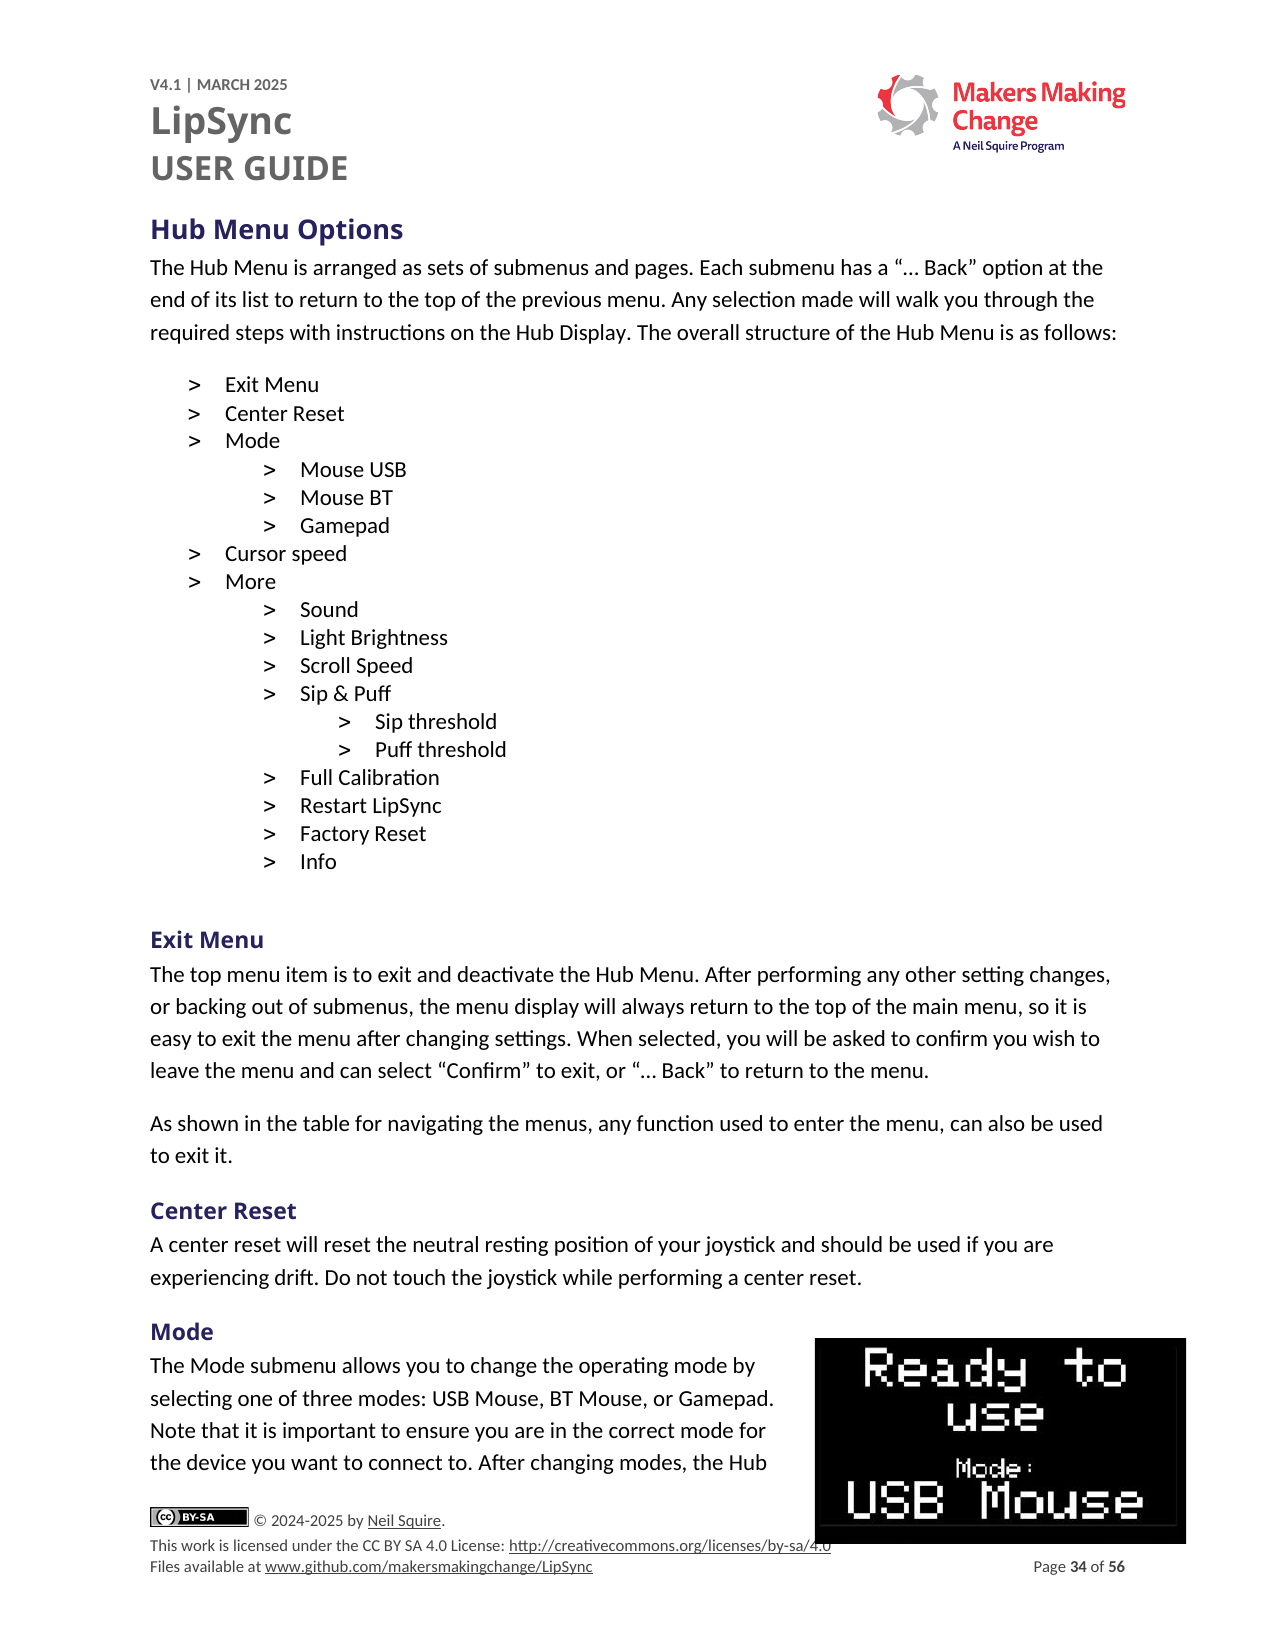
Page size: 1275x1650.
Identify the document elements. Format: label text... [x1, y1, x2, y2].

list Exit Menu [188, 371, 1125, 399]
subtitle Center Reset [150, 1194, 1125, 1226]
list Center Reset [187, 399, 1125, 427]
list Sip & Puff [263, 679, 1125, 707]
list Mode [188, 427, 1125, 455]
list Restart LipSync [263, 791, 1125, 819]
list Info [263, 847, 1125, 875]
list Scroll Speed [263, 651, 1125, 679]
list Light Brightness [263, 623, 1125, 651]
subtitle Hub Menu Options [150, 211, 1125, 248]
text The top menu item is to exit and deactivate the Hub Menu. After performing any other setting changes, or backing out of submenus, the menu display will always return to the top of the main menu, so it is easy to exit the menu after changing settings. When selected, you will be asked to confirm you wish to leave the menu and can select “Confirm” to exit, or “… Back” to return to the menu. [150, 960, 1125, 1084]
picture [814, 1338, 1187, 1544]
list Puff threshold [338, 735, 1125, 763]
text The Hub Menu is arranged as sets of submenus and pages. Each submenu has a “… Back” option at the end of its list to return to the top of the previous menu. Any selection made will walk you through the required steps with instructions on the Hub Display. The overall structure of the Hub Menu is as follows: [150, 253, 1125, 346]
text A center reset will reset the neutral resting position of your joystick and should be used if you are experiencing drift. Do not touch the joystick while performing a center reset. [150, 1231, 1125, 1291]
subtitle Exit Menu [150, 924, 1125, 955]
list Cursor speed [188, 539, 1125, 567]
list More [188, 567, 1125, 595]
list Sip threshold [338, 707, 1125, 735]
list Mouse USB [263, 455, 1125, 483]
text As shown in the table for navigating the menus, any function used to enter the menu, can also be used to exit it. [150, 1109, 1125, 1169]
list Factory Reset [263, 819, 1125, 847]
picture [877, 75, 1125, 153]
list Gamepad [263, 511, 1125, 539]
list Sound [263, 595, 1125, 623]
list Mouse BT [263, 483, 1125, 511]
subtitle Mode [150, 1316, 1125, 1347]
list Full Calibration [263, 763, 1125, 791]
picture [150, 1507, 249, 1527]
